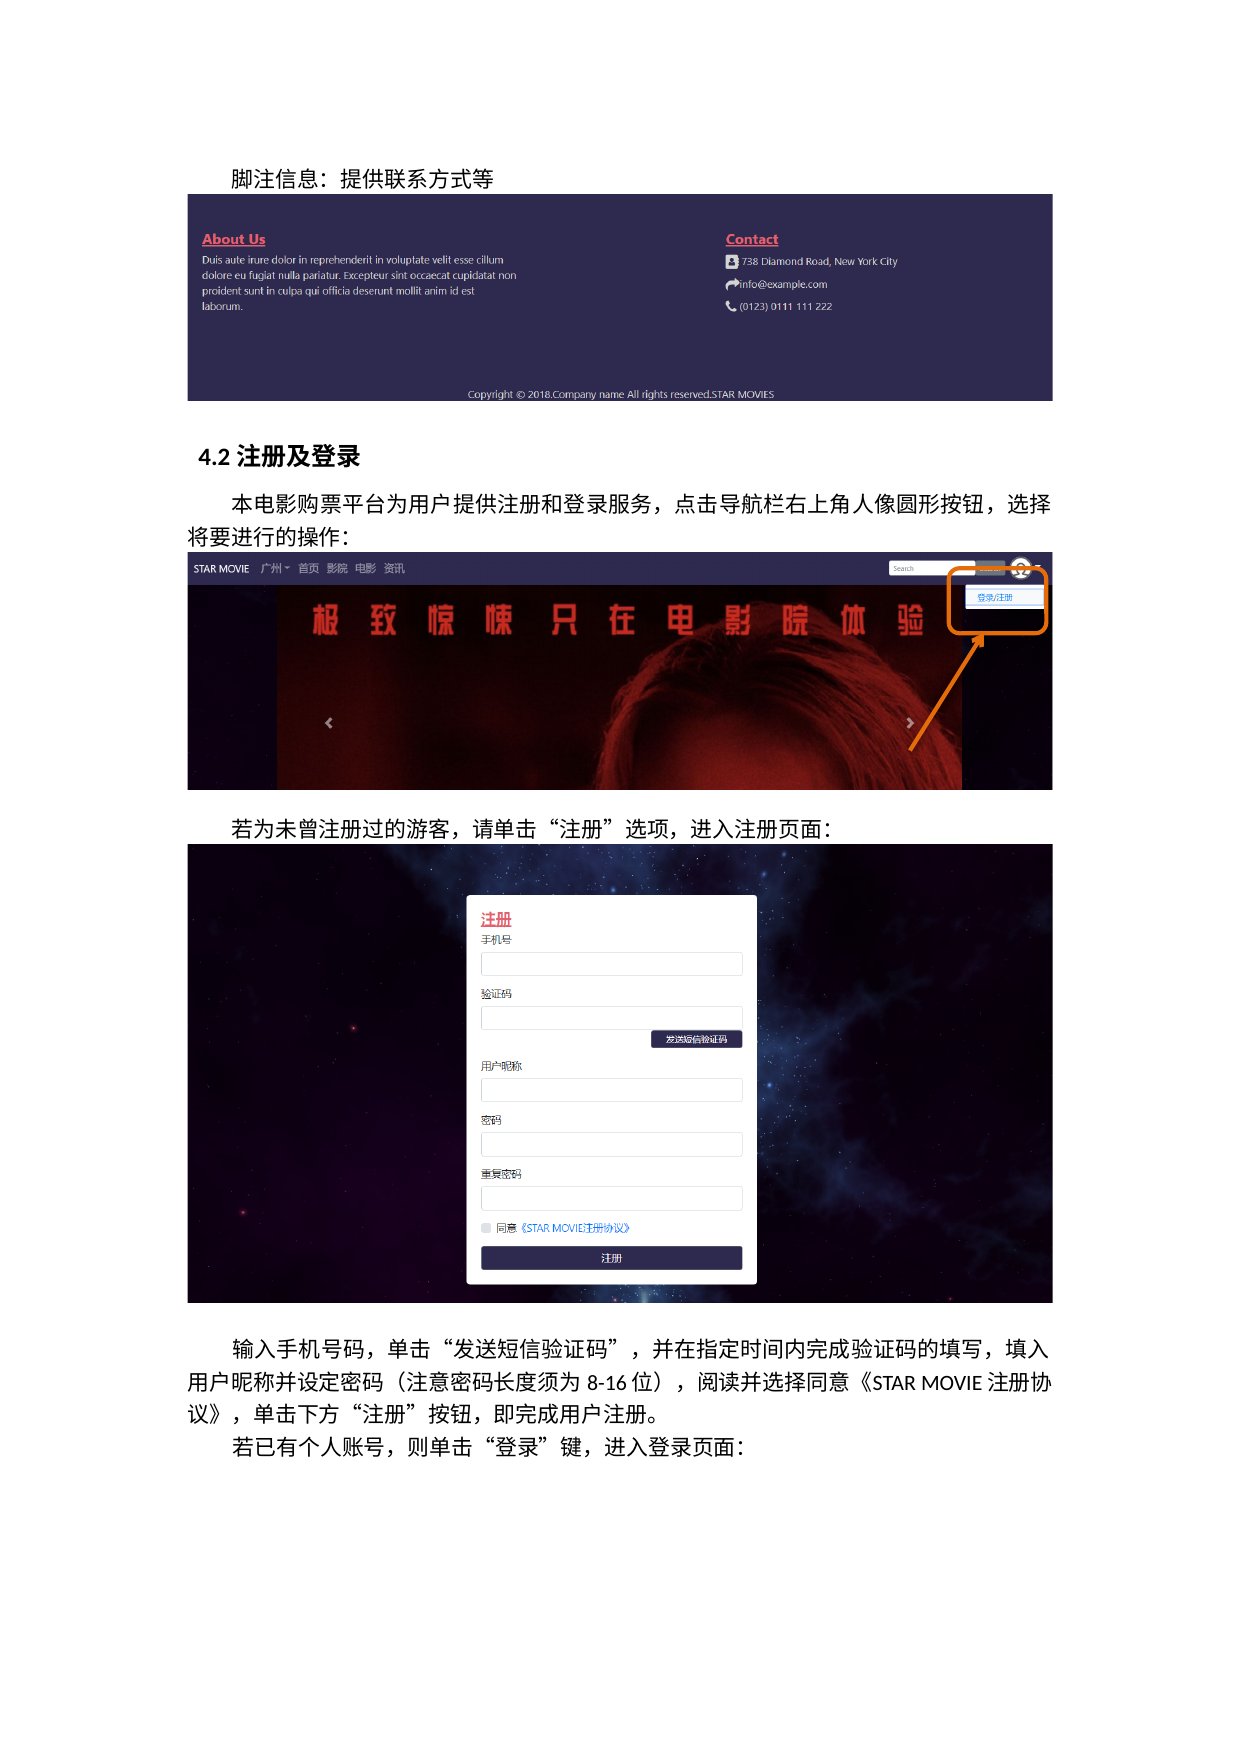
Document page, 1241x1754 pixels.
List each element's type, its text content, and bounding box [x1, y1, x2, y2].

picture [187, 552, 1053, 790]
text 输入手机号码，单击“发送短信验证码”，并在指定时间内完成验证码的填写，填入用户昵称并设定密码（注意密码长度须为8-16位），阅读并选择同意《STAR MOVIE注册协议》，单击下方“注册”按钮，即完成用户注册。 [187, 1332, 1053, 1429]
text 4.2 注册及登录 [187, 422, 1053, 487]
text 若已有个人账号，则单击“登录”键，进入登录页面： [187, 1429, 1053, 1462]
text 本电影购票平台为用户提供注册和登录服务，点击导航栏右上角人像圆形按钮，选择将要进行的操作： [187, 487, 1053, 552]
picture [187, 844, 1053, 1303]
text 若为未曾注册过的游客，请单击“注册”选项，进入注册页面： [187, 812, 1053, 844]
text 脚注信息：提供联系方式等 [187, 162, 1053, 194]
picture [187, 194, 1053, 401]
